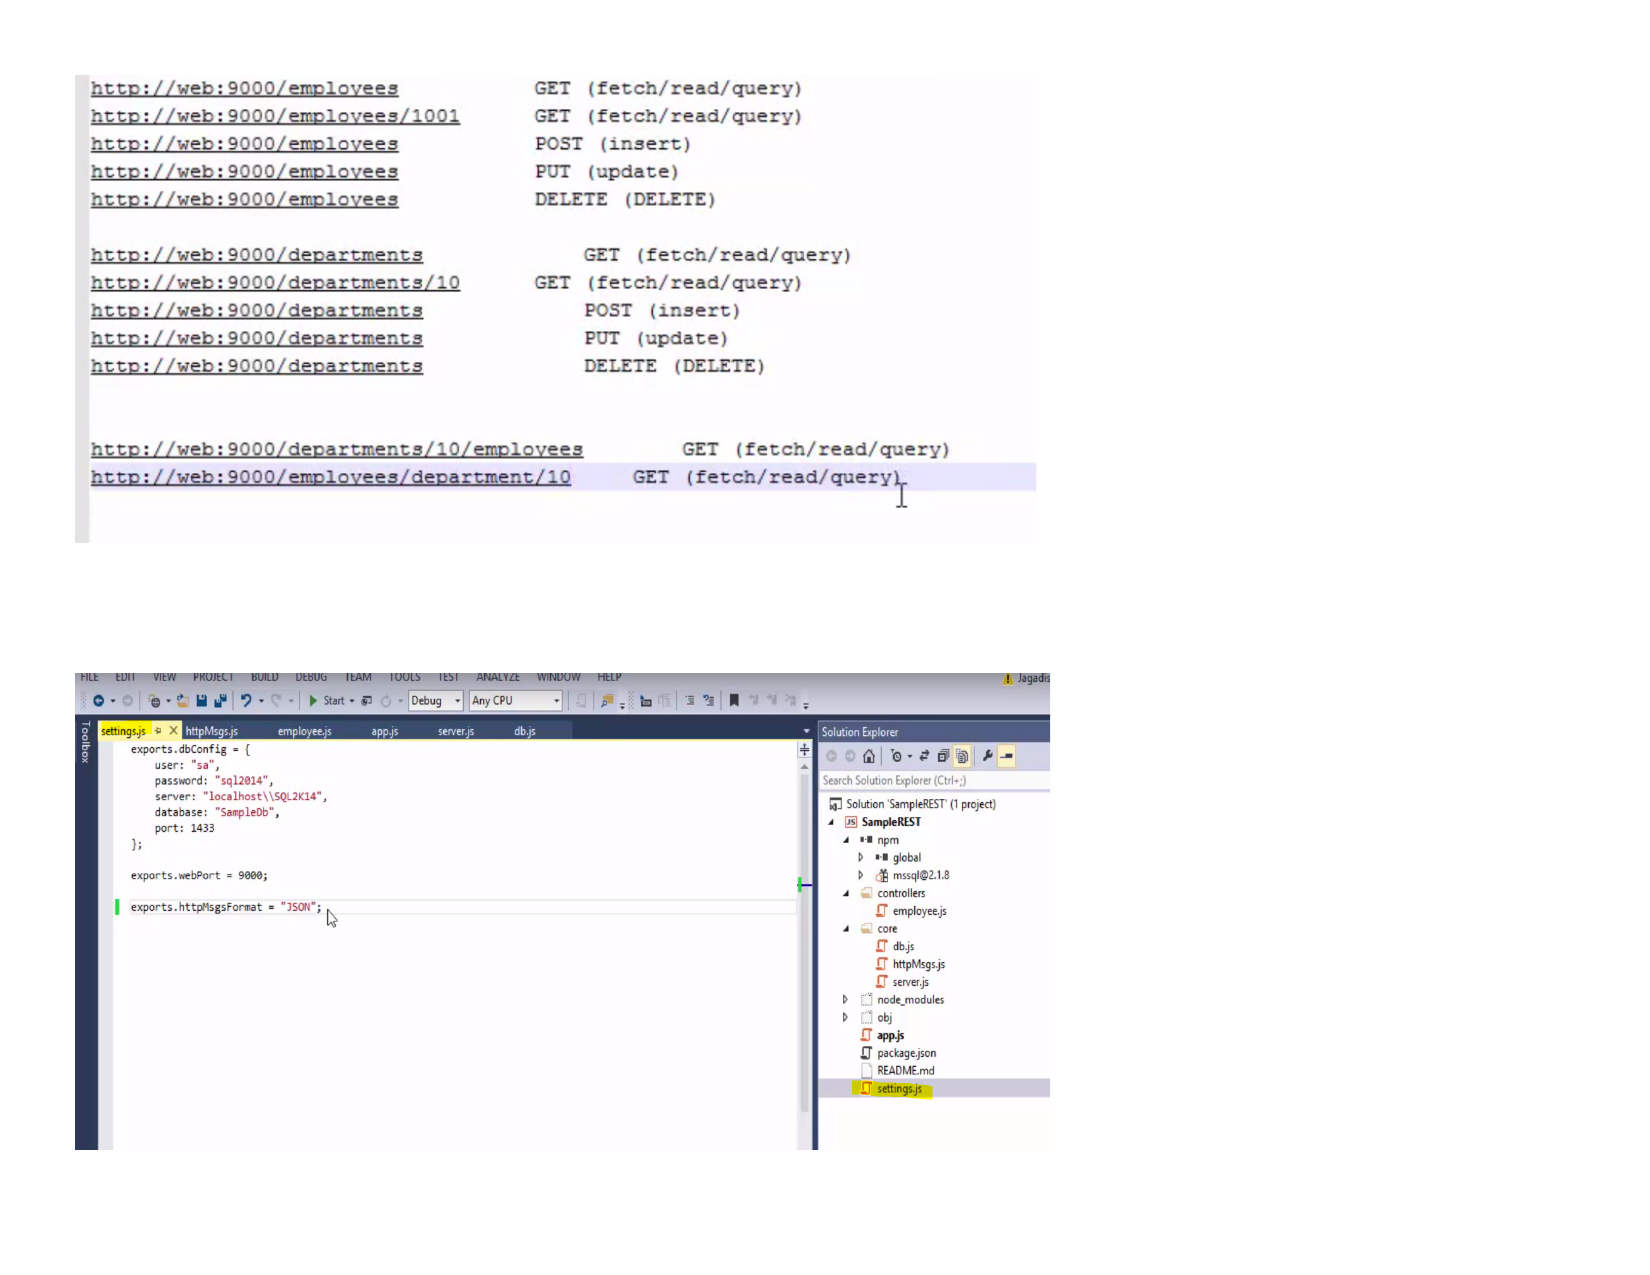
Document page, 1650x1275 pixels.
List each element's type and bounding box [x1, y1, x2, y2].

picture [75, 673, 1050, 1150]
picture [75, 75, 1037, 543]
